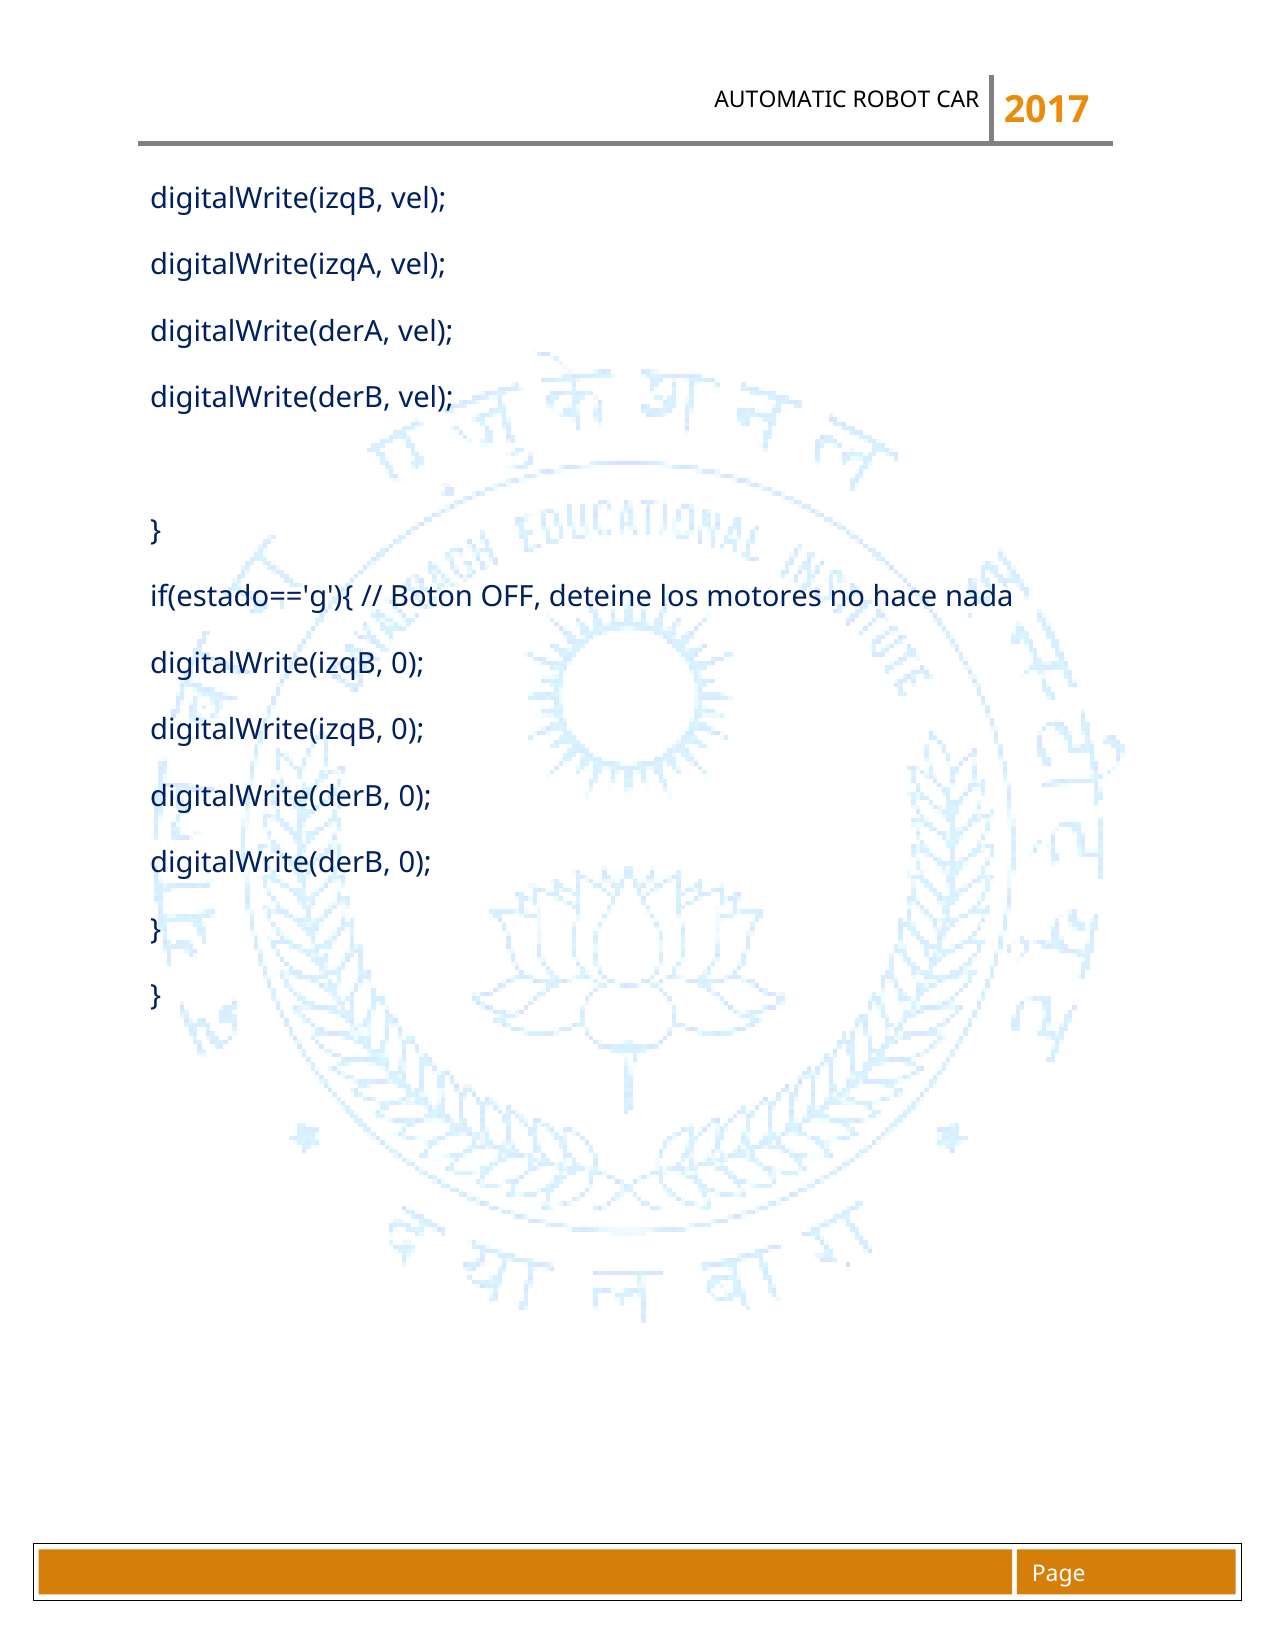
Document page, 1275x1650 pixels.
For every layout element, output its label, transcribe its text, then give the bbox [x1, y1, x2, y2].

text } [150, 908, 1125, 948]
text digitalWrite(izqB, 0); [150, 709, 1125, 748]
text digitalWrite(derA, vel); [150, 310, 1125, 349]
text digitalWrite(izqB, vel); [150, 177, 1125, 217]
text digitalWrite(derB, 0); [150, 842, 1125, 881]
text } [150, 974, 1125, 1014]
text } [150, 509, 1125, 549]
text digitalWrite(derB, 0); [150, 775, 1125, 815]
text digitalWrite(izqA, vel); [150, 243, 1125, 283]
text digitalWrite(derB, vel); [150, 376, 1125, 416]
text digitalWrite(izqB, 0); [150, 642, 1125, 682]
text if(estado=='g'){ // Boton OFF, deteine los motores no hace nada [150, 576, 1125, 615]
